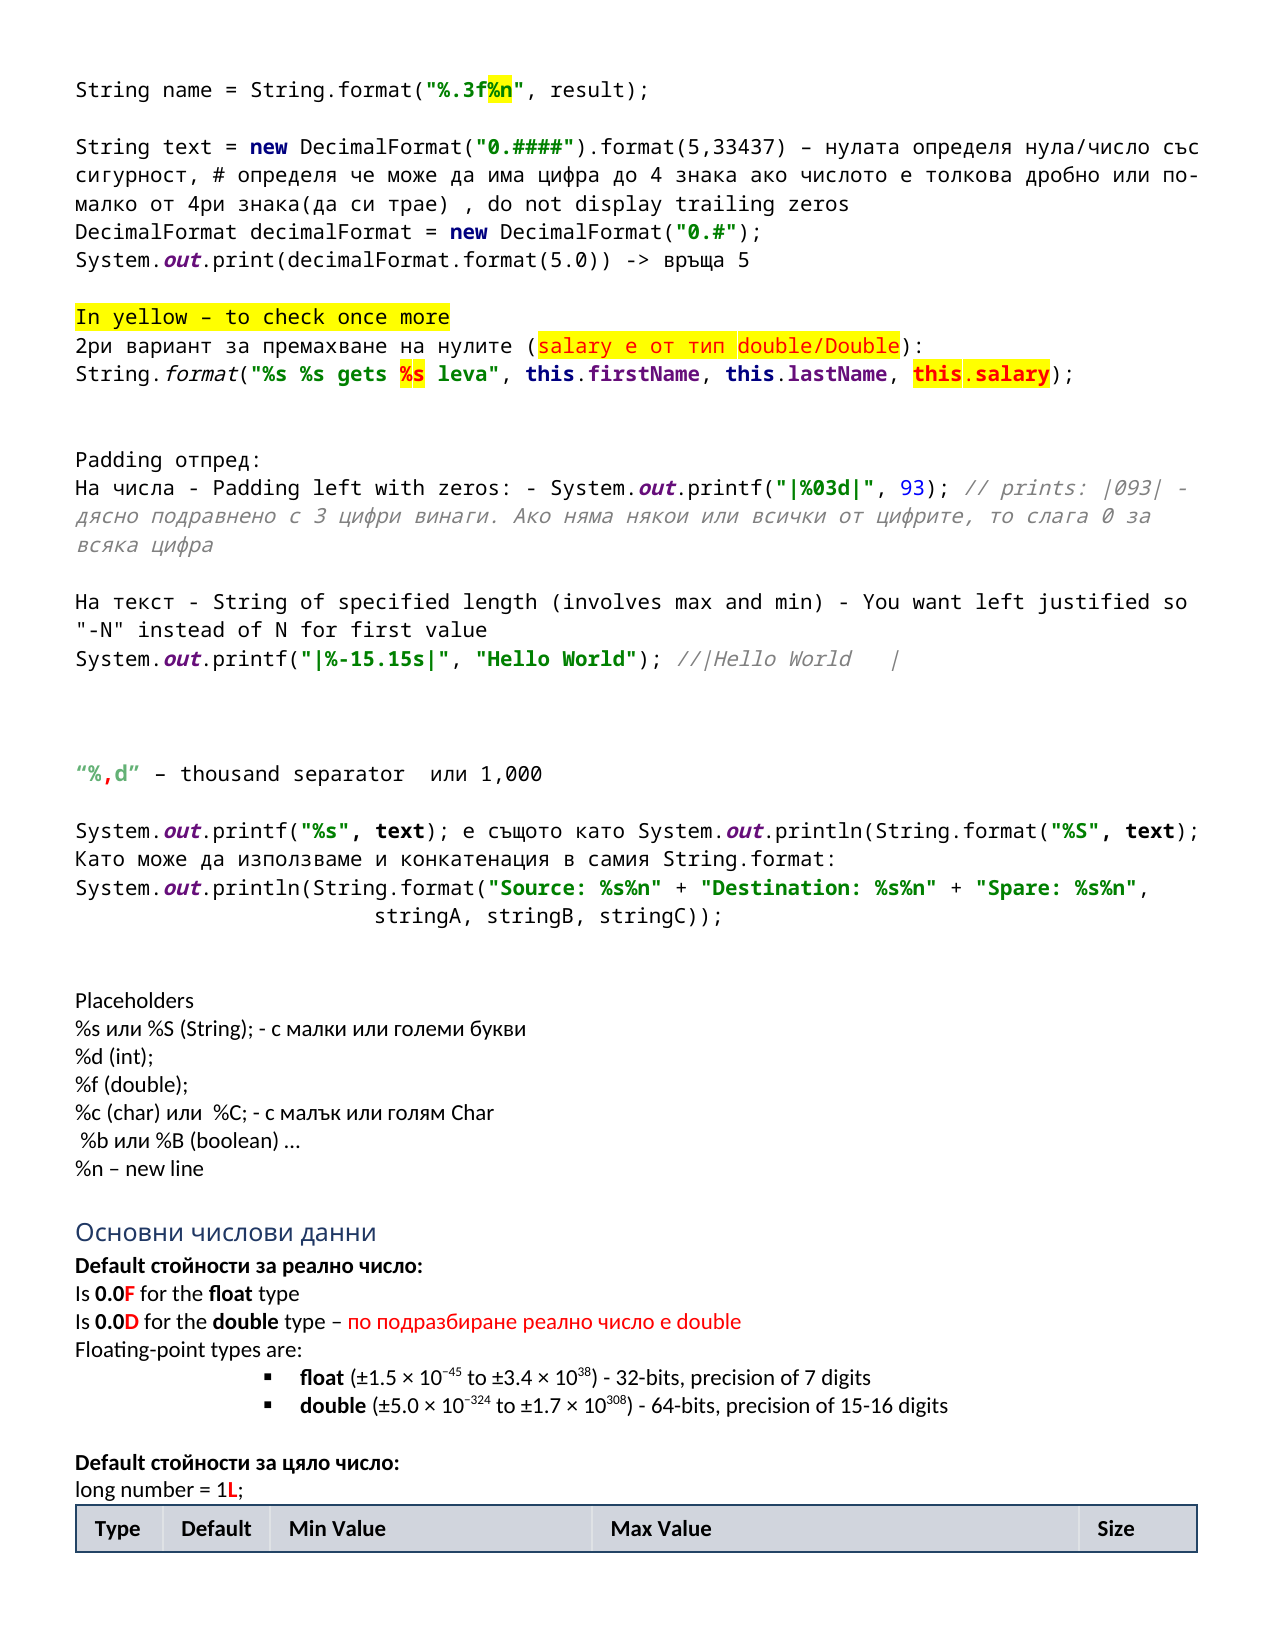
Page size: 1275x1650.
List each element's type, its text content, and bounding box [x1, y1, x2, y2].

text Padding отпред: [75, 445, 1200, 473]
text %c (char) или %C; - с малък или голям Char [75, 1098, 1200, 1126]
text Is 0.0F for the float type [75, 1279, 1200, 1307]
text Default стойности за цяло число: [75, 1448, 1200, 1476]
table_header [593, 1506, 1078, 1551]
text %n – new line [75, 1154, 1200, 1182]
text Floating-point types are: [75, 1336, 1200, 1363]
text System.out.printf("|%-15.15s|", "Hello World"); //|Hello World | [75, 644, 1200, 672]
text DecimalFormat decimalFormat = new DecimalFormat("0.#"); [75, 217, 1200, 246]
text String.format("%s %s gets %s leva", this.firstName, this.lastName, this.salary); [425, 359, 913, 388]
list double (±5.0 × 10−324 to ±1.7 × 10308) - 64-bits, precision of 15-16 digits [262, 1392, 1200, 1419]
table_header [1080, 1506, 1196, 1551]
text String text = new DecimalFormat("0.####").format(5,33437) – нулата определя нула/число със сигурност, # определя че може да има цифра до 4 знака ако числото е толкова дробно или по-малко от 4ри знака(да си трае) , do not display trailing zeros [75, 132, 1200, 217]
text “%,d” – thousand separator или 1,000 [75, 757, 1200, 787]
text String name = String.format("%.3f%n", result); [75, 75, 488, 103]
text На числа - Padding left with zeros: - System.out.printf("|%03d|", 93); // prints: |093| - дясно подравнено с 3 цифри винаги. Ако няма някои или всички от цифрите, то слага 0 за всяка цифра [75, 473, 1200, 558]
text String name = String.format("%.3f%n", result); [512, 75, 1200, 103]
text String.format("%s %s gets %s leva", this.firstName, this.lastName, this.salary); [75, 359, 400, 388]
text 2ри вариант за премахване на нулите (salary е от тип double/Double): [900, 331, 1200, 359]
text Placeholders [75, 986, 1200, 1014]
list float (±1.5 × 10−45 to ±3.4 × 1038) - 32-bits, precision of 7 digits [262, 1363, 1200, 1392]
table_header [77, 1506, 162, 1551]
text stringA, stringB, stringC)); [75, 901, 1200, 929]
text Като може да използваме и конкатенация в самия String.format: [75, 844, 1200, 873]
text System.out.print(decimalFormat.format(5.0)) -> връща 5 [75, 246, 1200, 274]
text System.out.println(String.format("Source: %s%n" + "Destination: %s%n" + "Spare: %s%n", [75, 873, 1200, 901]
text long number = 1L; [75, 1476, 1200, 1504]
text System.out.printf("%s", text); е същото като System.out.println(String.format("%S", text); [75, 816, 1200, 844]
text Is 0.0D for the double type – по подразбиране реално число e double [75, 1307, 1200, 1336]
text %s или %S (String); - с малки или големи букви [75, 1014, 1200, 1042]
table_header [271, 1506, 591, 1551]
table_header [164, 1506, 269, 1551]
subtitle Основни числови данни [75, 1215, 1200, 1249]
text %f (double); [75, 1070, 1200, 1098]
text 2ри вариант за премахване на нулите (salary е от тип double/Double): [75, 331, 538, 359]
text In yellow – to check once more [75, 302, 1200, 331]
text %d (int); [75, 1042, 1200, 1070]
text %b или %B (boolean) … [75, 1126, 1200, 1154]
text Default стойности за реално число: [75, 1251, 1200, 1279]
text На текст - String of specified length (involves max and min) - You want left justified so "-N" instead of N for first value [75, 587, 1200, 644]
